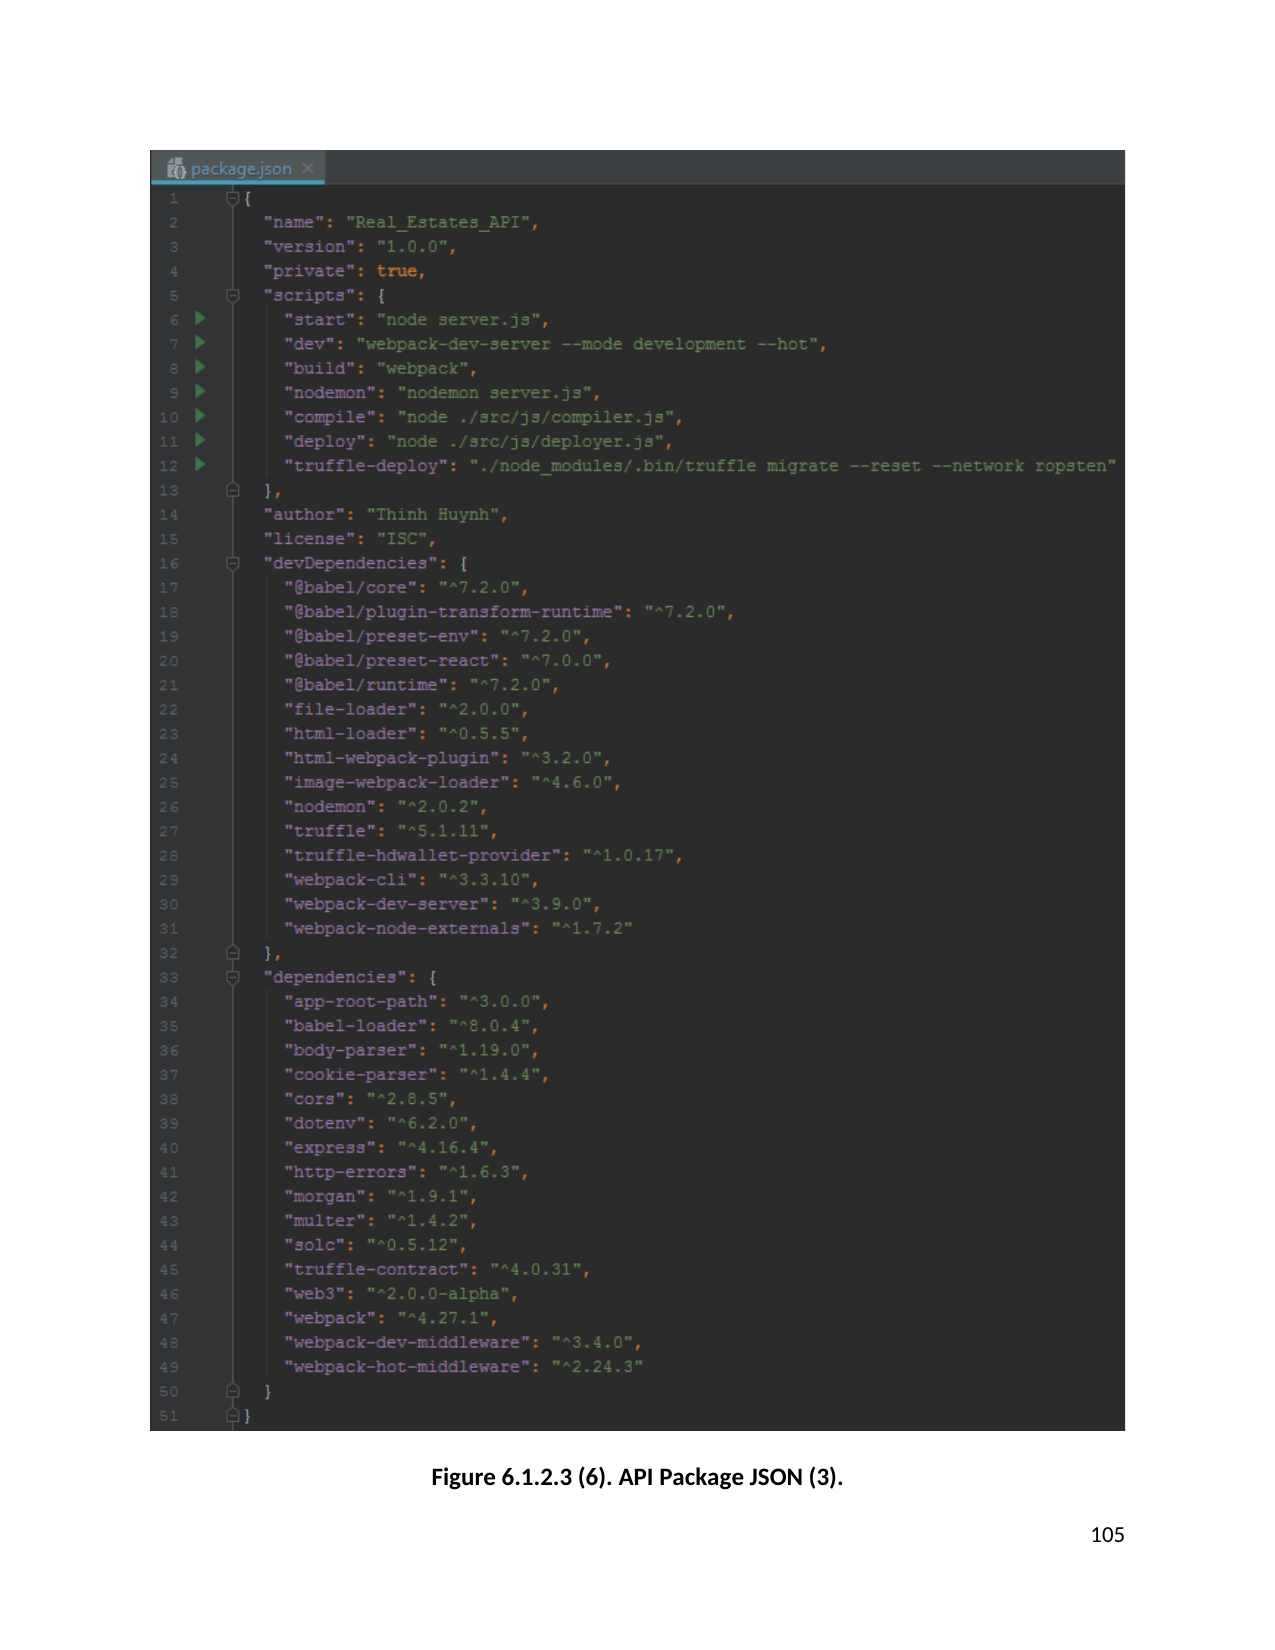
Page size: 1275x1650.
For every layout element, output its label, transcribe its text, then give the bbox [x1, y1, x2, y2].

text Figure 6.1.2.3 (6). API Package JSON (3). [150, 1461, 1125, 1491]
picture [150, 150, 1126, 1431]
